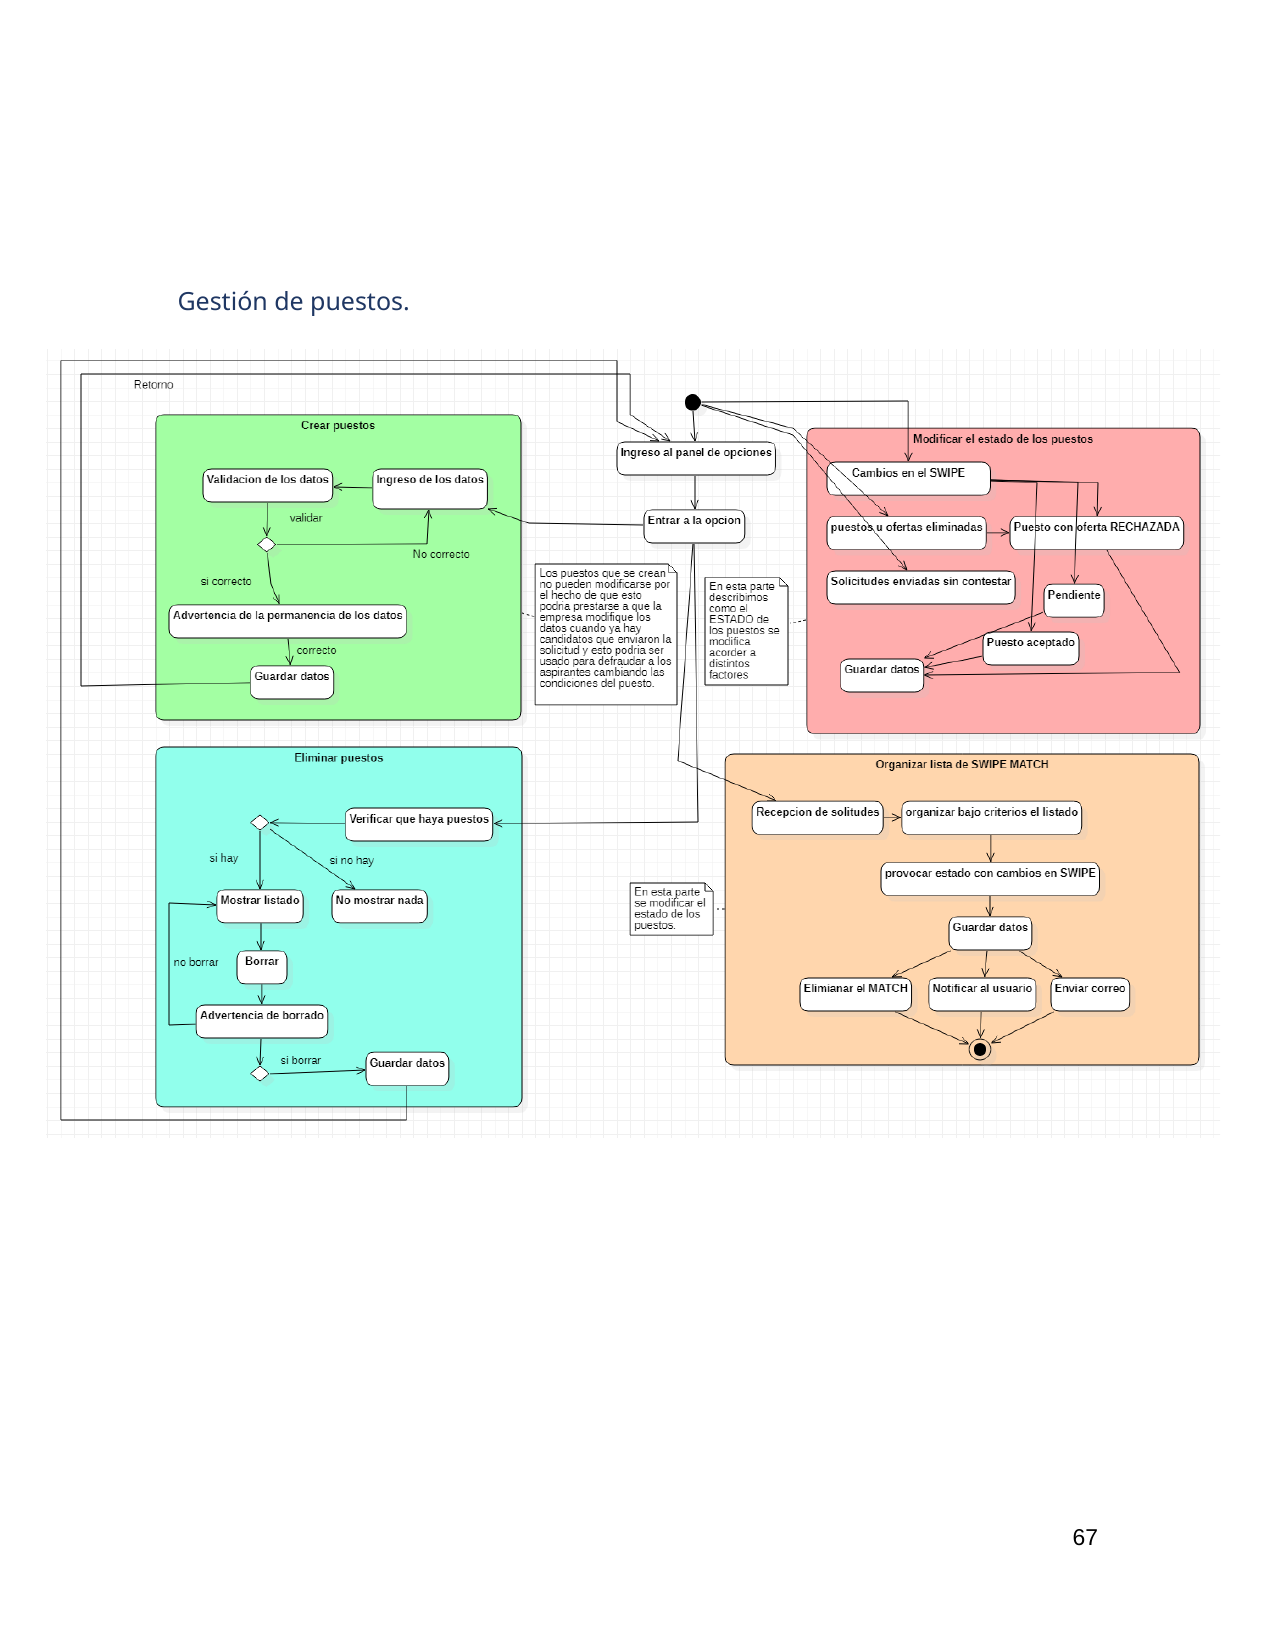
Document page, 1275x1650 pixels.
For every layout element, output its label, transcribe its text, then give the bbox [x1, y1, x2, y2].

picture [45, 349, 1220, 1136]
subtitle Gestión de puestos. [177, 283, 1098, 318]
